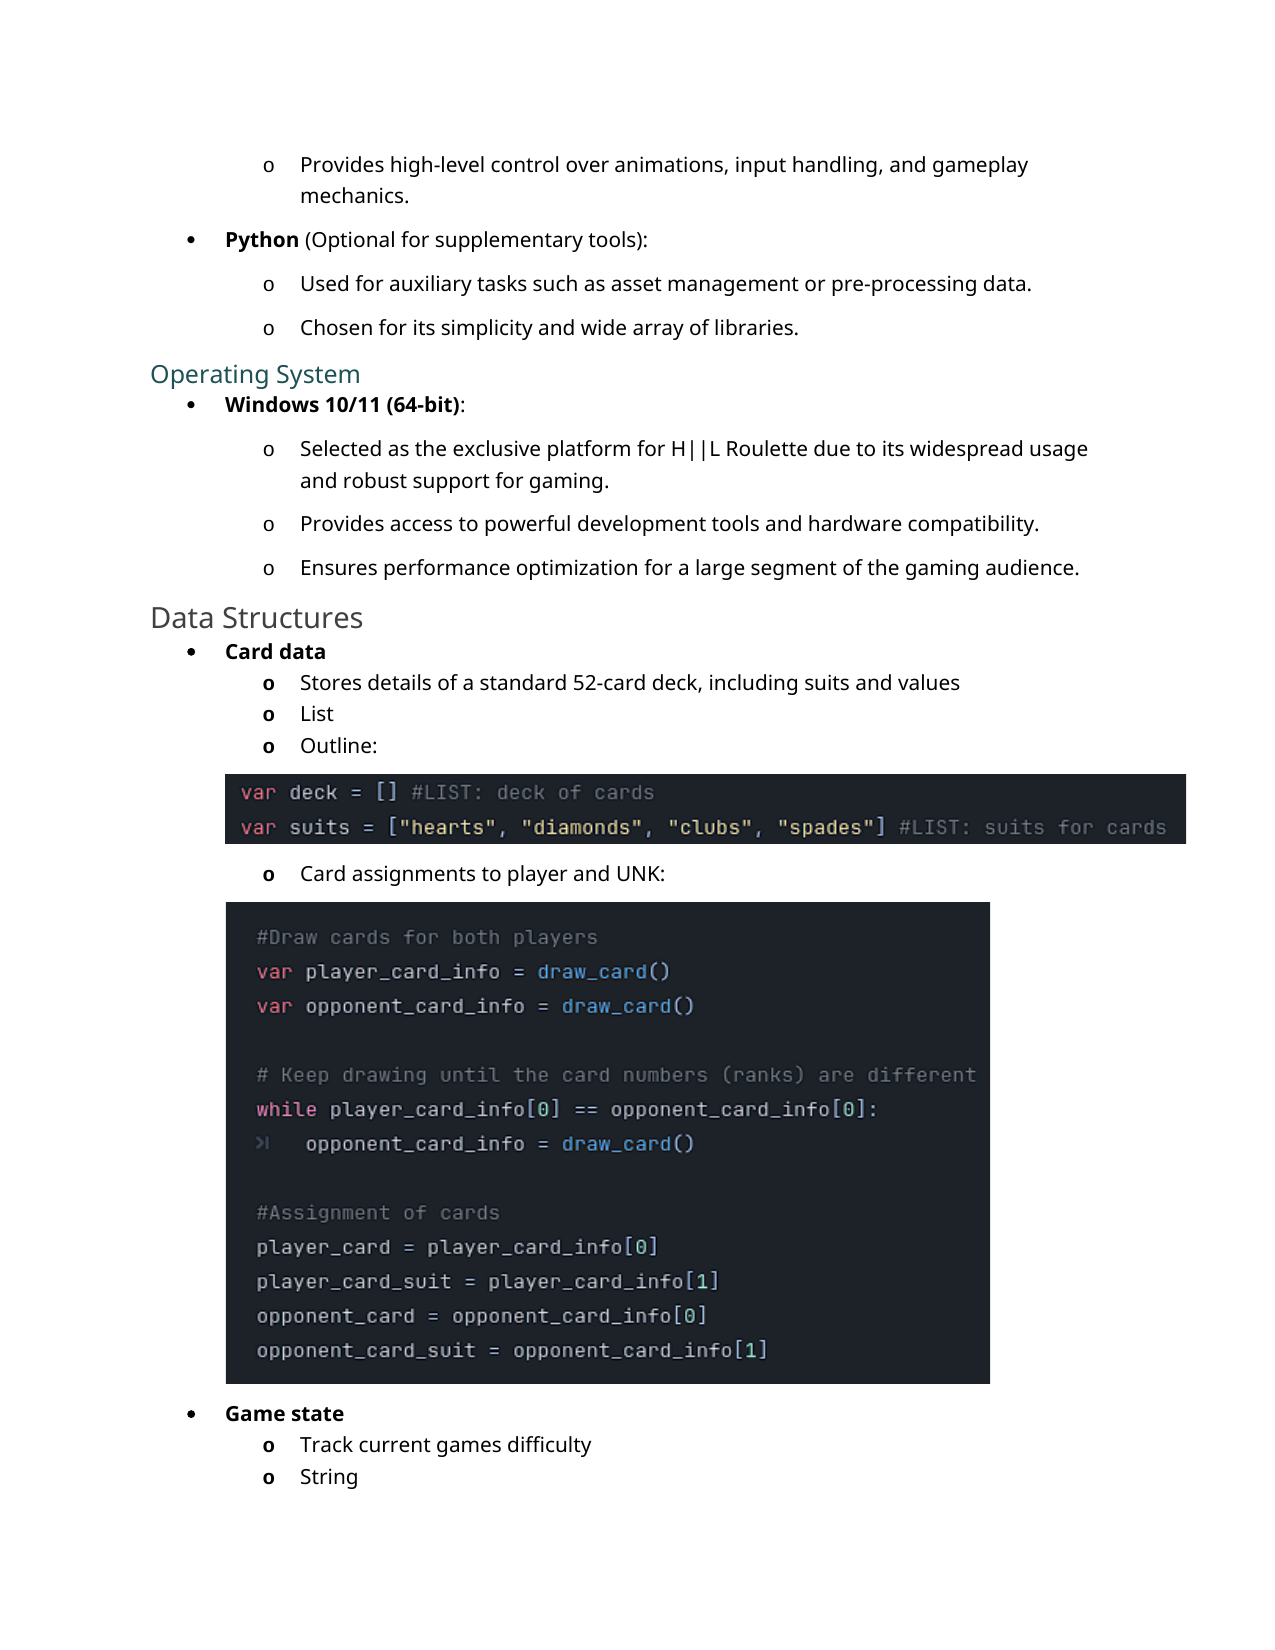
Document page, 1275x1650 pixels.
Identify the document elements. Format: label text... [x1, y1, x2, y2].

list Provides access to powerful development tools and hardware compatibility. [262, 509, 1125, 538]
list Windows 10/11 (64-bit): [187, 391, 1125, 419]
list Card data [187, 637, 1125, 665]
list Track current games difficulty [262, 1430, 1125, 1459]
list Ensures performance optimization for a large segment of the gaming audience. [262, 553, 1125, 582]
list Stores details of a standard 52-card deck, including suits and values [262, 668, 1125, 697]
list Python (Optional for supplementary tools): [187, 225, 1125, 253]
list Game state [187, 1399, 1125, 1428]
list Selected as the exclusive platform for H||L Roulette due to its widespread usage and robust support for gaming. [262, 434, 1125, 494]
list Card assignments to player and UNK: [262, 859, 1125, 887]
list Used for auxiliary tasks such as asset management or pre-processing data. [262, 269, 1125, 297]
list List [262, 699, 1125, 728]
list Provides high-level control over animations, input handling, and gameplay mechanics. [262, 150, 1125, 210]
subtitle Data Structures [150, 597, 1125, 637]
list Outline: [262, 731, 1125, 759]
list String [262, 1462, 1125, 1490]
list Chosen for its simplicity and wide array of libraries. [262, 313, 1125, 341]
subtitle Operating System [150, 357, 1125, 391]
